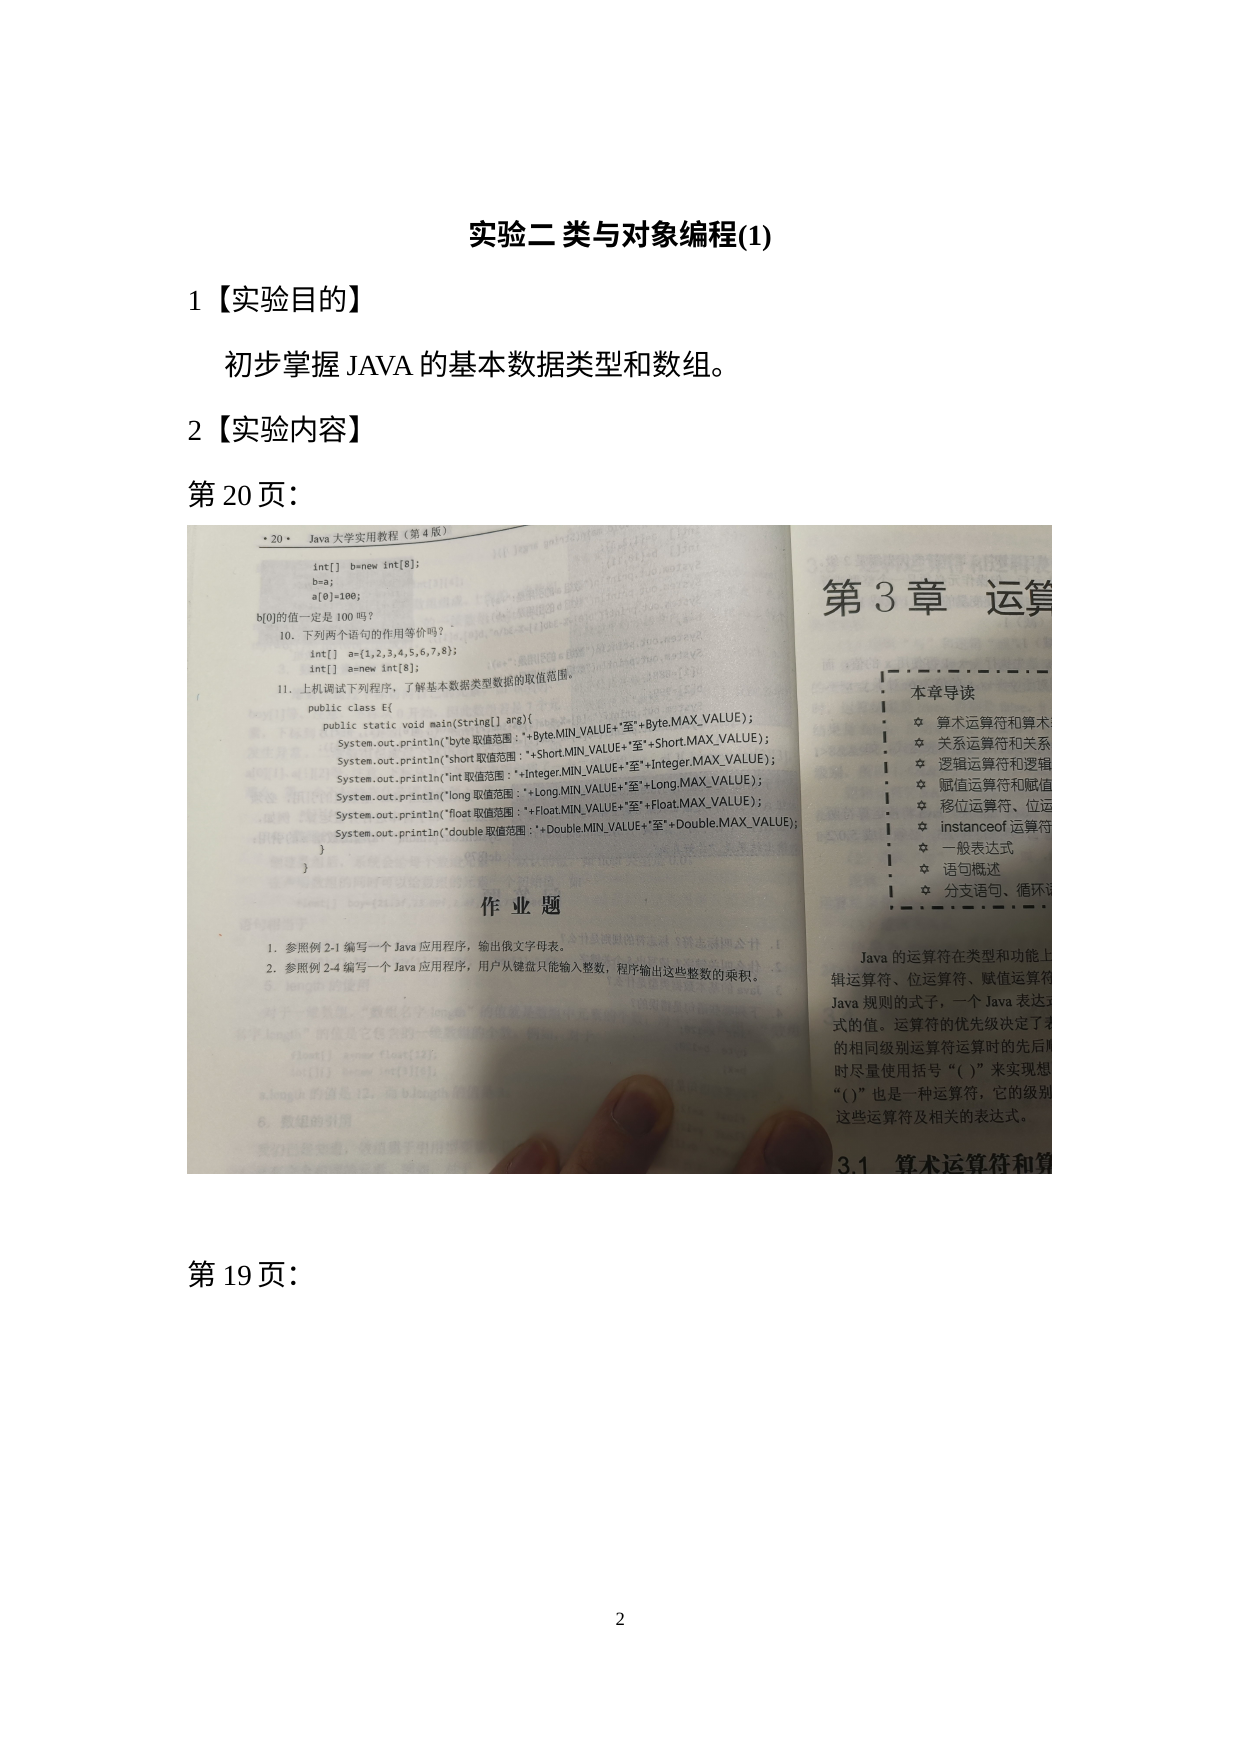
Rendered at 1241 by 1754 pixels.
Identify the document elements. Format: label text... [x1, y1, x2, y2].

picture [187, 525, 1052, 1174]
text 2【实验内容】 [187, 396, 1053, 461]
text 第20页： [187, 461, 1053, 526]
text 实验二 类与对象编程(1) [187, 201, 1053, 266]
text 第19页： [187, 1241, 1053, 1306]
text 初步掌握JAVA的基本数据类型和数组。 [187, 331, 1053, 396]
text 1【实验目的】 [187, 266, 1053, 331]
